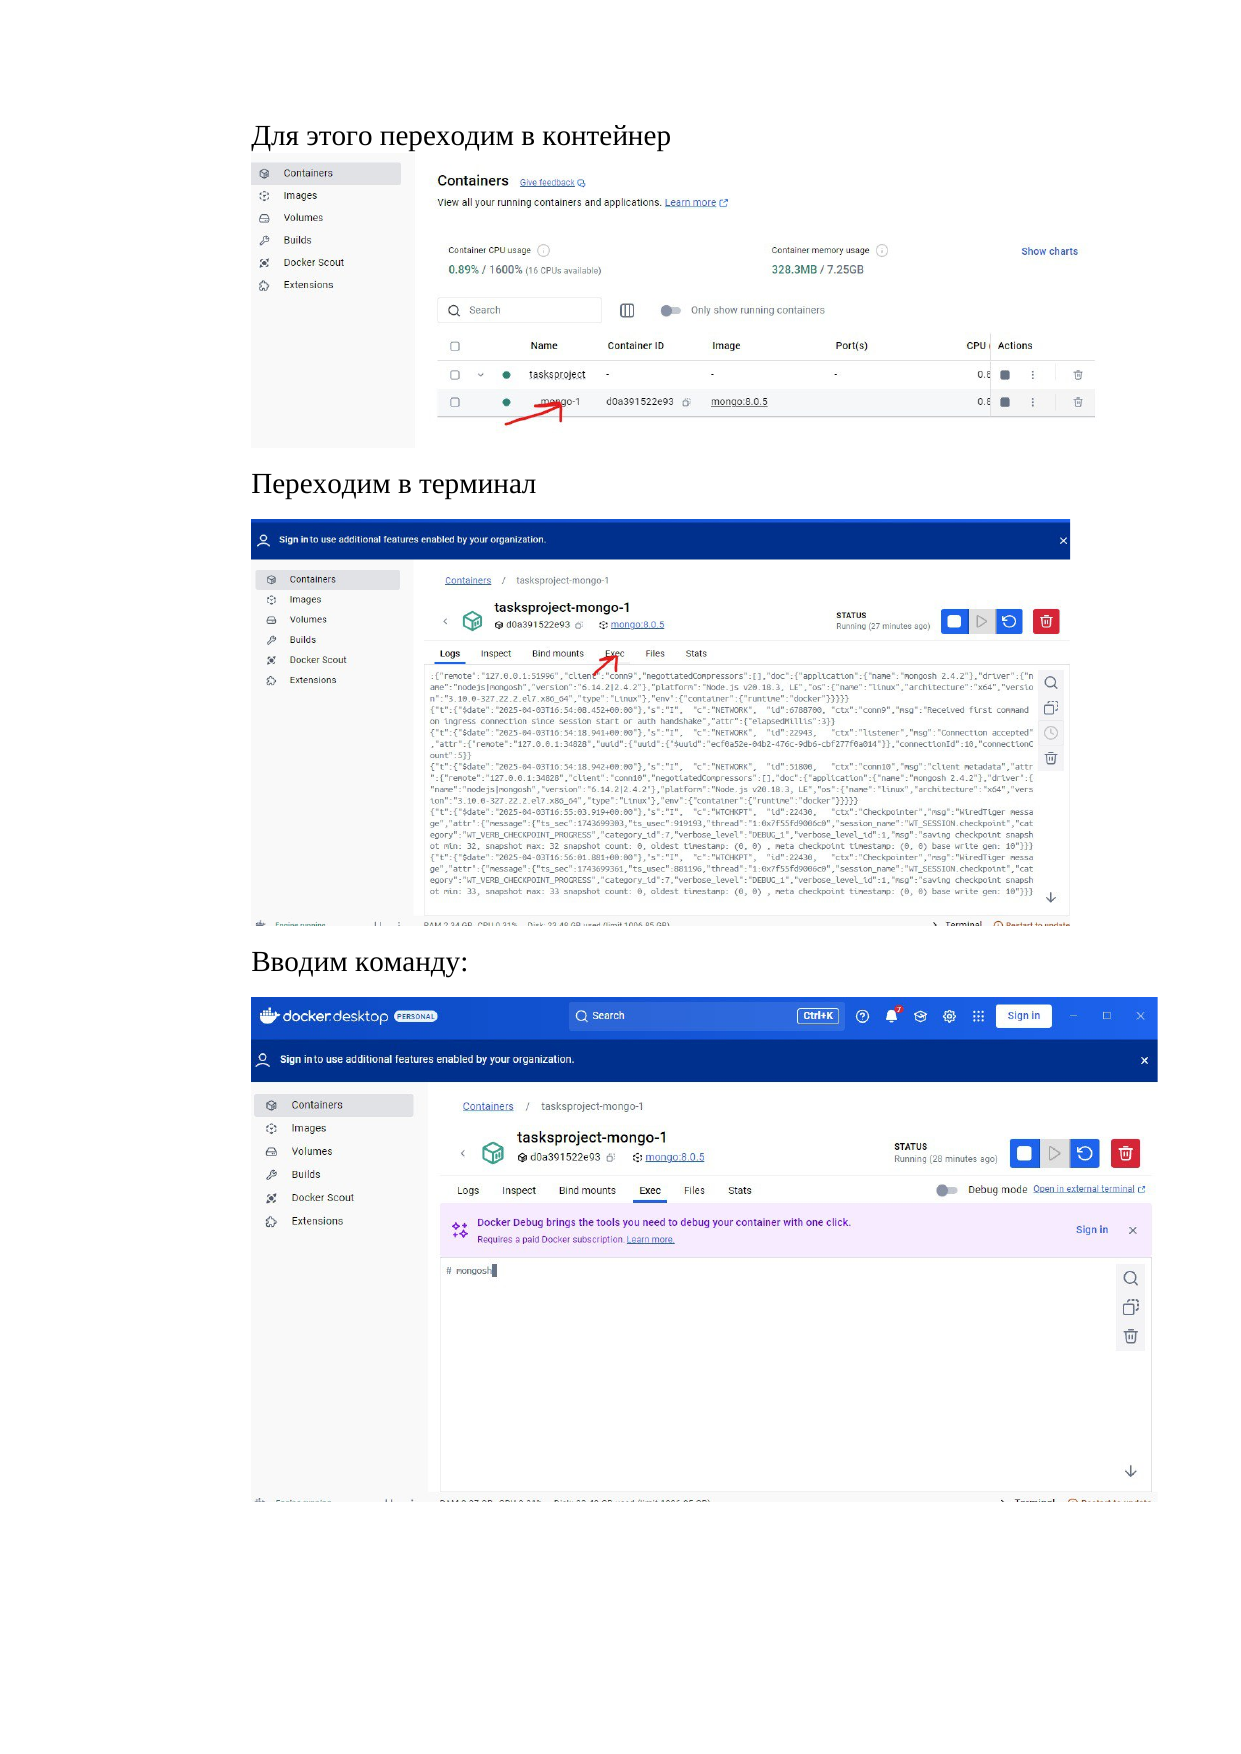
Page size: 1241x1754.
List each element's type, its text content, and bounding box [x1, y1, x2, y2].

text Вводим команду: [177, 944, 1152, 978]
picture [251, 519, 1071, 926]
picture [251, 997, 1158, 1502]
text Переходим в терминал [177, 467, 1152, 500]
picture [251, 153, 1112, 448]
